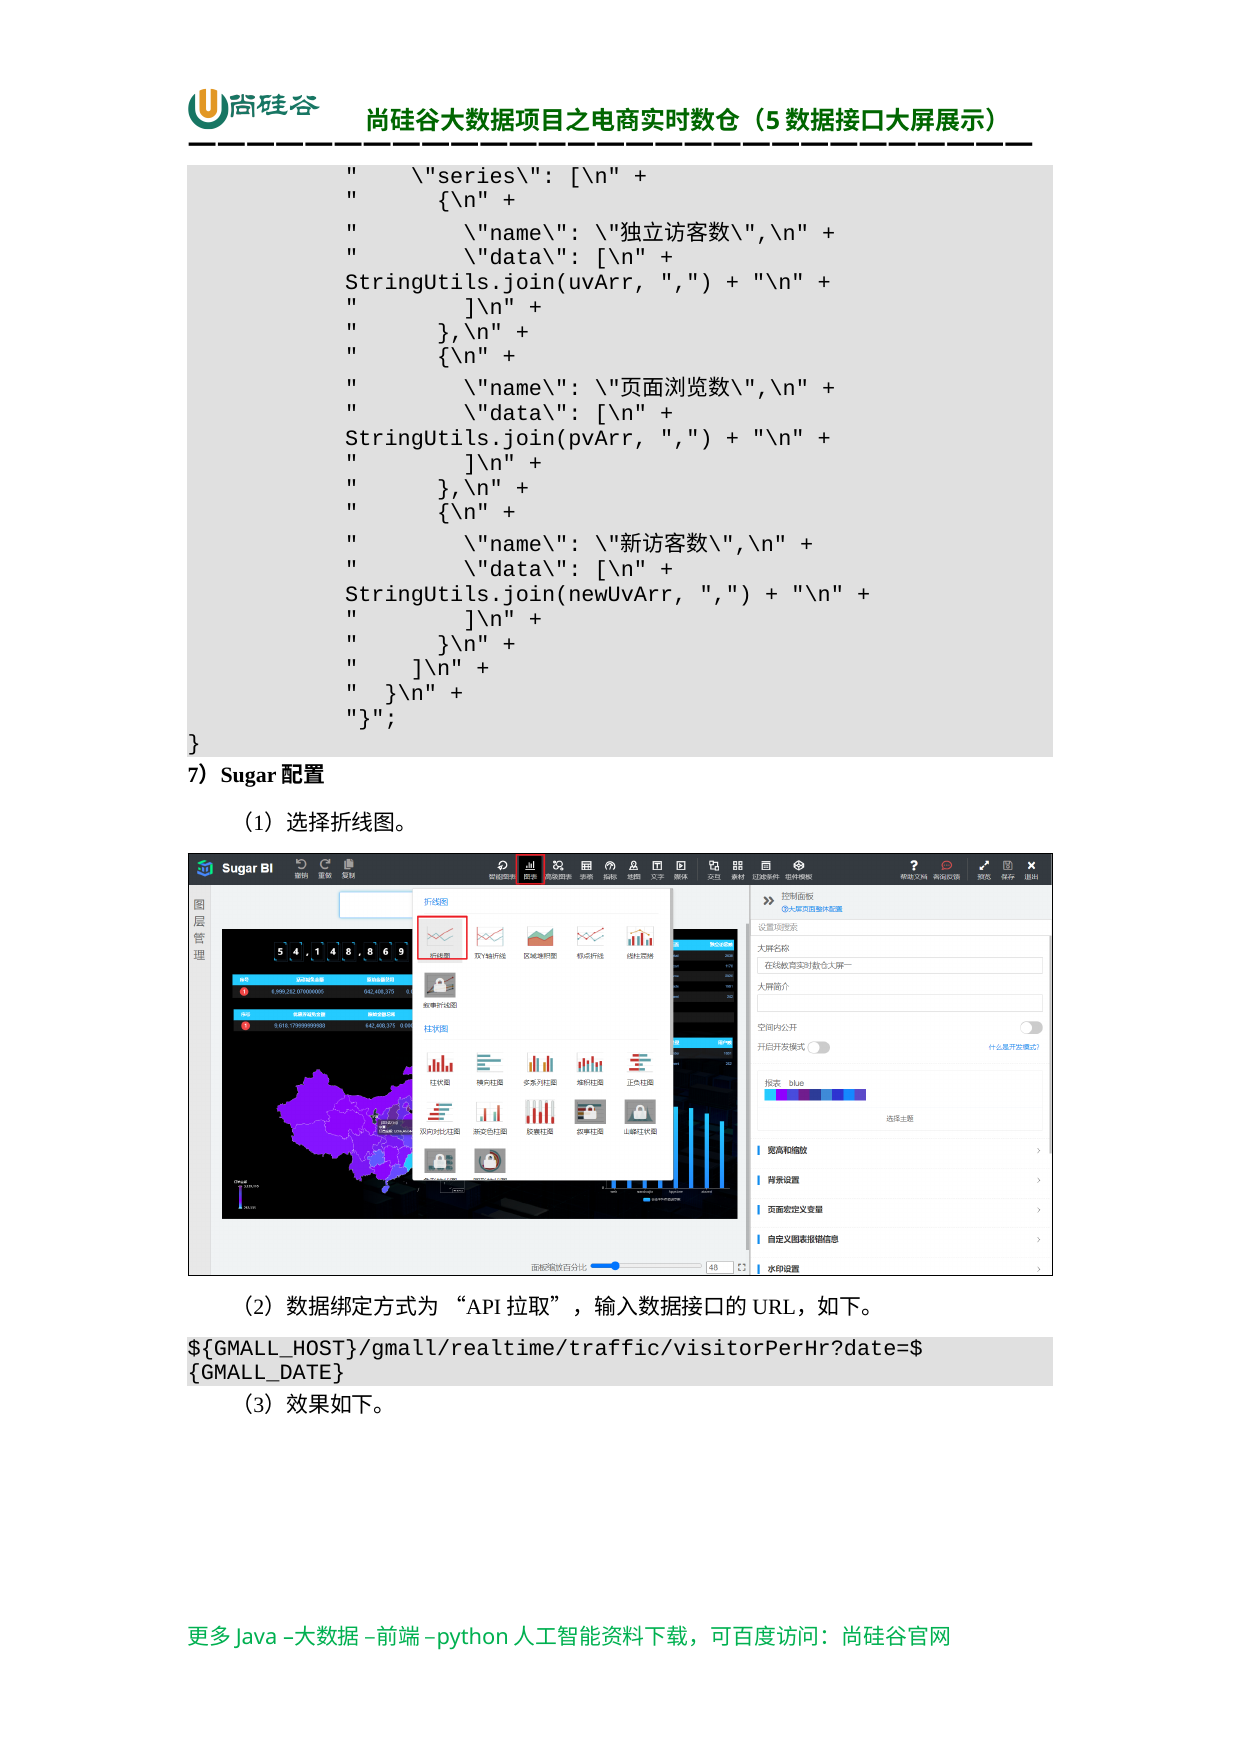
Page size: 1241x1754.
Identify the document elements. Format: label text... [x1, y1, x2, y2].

text " ]\n" + [187, 296, 1053, 321]
text " {\n" + [187, 346, 1053, 370]
text " {\n" + [187, 502, 1053, 526]
text " \"data\": [\n" + [187, 402, 1053, 427]
text " ]\n" + [187, 657, 1053, 682]
text " },\n" + [187, 477, 1053, 502]
text StringUtils.join(pvArr, ",") + "\n" + [187, 427, 1053, 452]
text StringUtils.join(uvArr, ",") + "\n" + [187, 271, 1053, 296]
text Sugar 配置 [187, 757, 1053, 789]
text " \"data\": [\n" + [187, 558, 1053, 583]
text " }\n" + [187, 682, 1053, 707]
picture [187, 88, 321, 130]
text 效果如下。 [187, 1386, 1053, 1419]
text " \"data\": [\n" + [187, 246, 1053, 271]
text " \"name\": \"独立访客数\",\n" + [187, 214, 1053, 246]
text 选择折线图。 [187, 805, 1053, 837]
text "}"; [187, 707, 1053, 732]
text " {\n" + [187, 190, 1053, 214]
text " \"series\": [\n" + [187, 165, 1053, 190]
text } [187, 732, 1053, 757]
text " \"name\": \"页面浏览数\",\n" + [187, 370, 1053, 402]
picture [189, 854, 1052, 1275]
text " ]\n" + [187, 608, 1053, 633]
text StringUtils.join(newUvArr, ",") + "\n" + [187, 583, 1053, 608]
text " }\n" + [187, 633, 1053, 657]
text ${GMALL_HOST}/gmall/realtime/traffic/visitorPerHr?date=${GMALL_DATE} [187, 1337, 1053, 1386]
text " ]\n" + [187, 452, 1053, 477]
text " \"name\": \"新访客数\",\n" + [187, 526, 1053, 558]
text " },\n" + [187, 321, 1053, 346]
text 数据绑定方式为 “API 拉取”，输入数据接口的 URL，如下。 [187, 1288, 1053, 1321]
